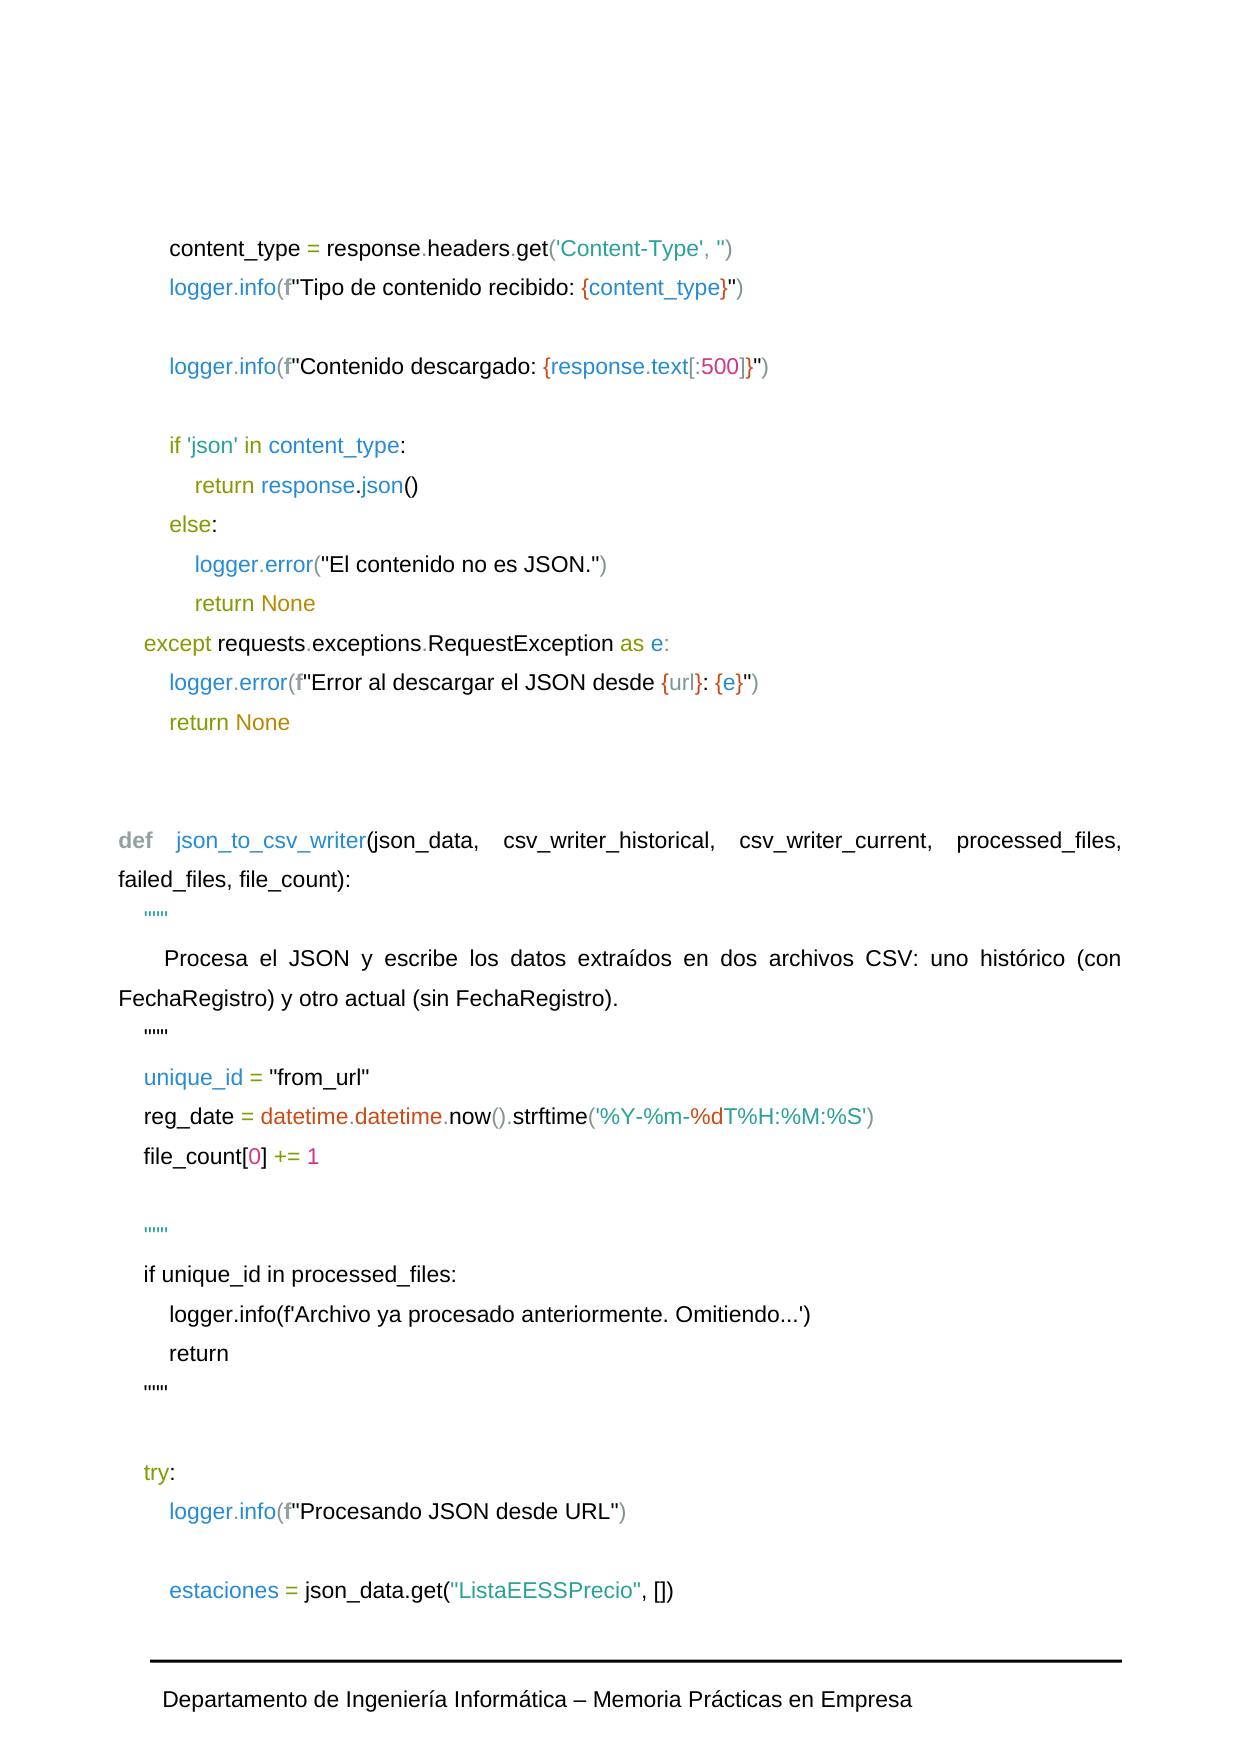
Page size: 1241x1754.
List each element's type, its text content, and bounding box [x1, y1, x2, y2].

text file_count[0] += 1 [118, 1143, 1122, 1169]
text else: [118, 511, 1122, 537]
text return [118, 1340, 1122, 1367]
text except requests.exceptions.RequestException as e: [118, 629, 1122, 656]
text estaciones = json_data.get("ListaEESSPrecio", []) [118, 1577, 1122, 1603]
text logger.info(f"Tipo de contenido recibido: {content_type}") [118, 274, 1122, 301]
text logger.error("El contenido no es JSON.") [118, 551, 1122, 577]
text logger.info(f"Contenido descargado: {response.text[:500]}") [118, 353, 1122, 379]
text Procesa el JSON y escribe los datos extraídos en dos archivos CSV: uno histórico (con FechaRegistro) y otro actual (sin FechaRegistro). [118, 945, 1122, 1011]
text """ [118, 1024, 1122, 1051]
text logger.info(f"Procesando JSON desde URL") [118, 1498, 1122, 1524]
text return None [118, 590, 1122, 616]
text return None [118, 708, 1122, 735]
text try: [118, 1459, 1122, 1485]
text """ [118, 906, 1122, 932]
text """ [118, 1380, 1122, 1406]
text unique_id = "from_url" [118, 1064, 1122, 1090]
text if unique_id in processed_files: [118, 1261, 1122, 1288]
text if 'json' in content_type: [118, 432, 1122, 458]
text content_type = response.headers.get('Content-Type', '') [118, 235, 1122, 261]
text def json_to_csv_writer(json_data, csv_writer_historical, csv_writer_current, processed_files, failed_files, file_count): [118, 827, 1122, 893]
text logger.error(f"Error al descargar el JSON desde {url}: {e}") [118, 669, 1122, 695]
text reg_date = datetime.datetime.now().strftime('%Y-%m-%dT%H:%M:%S') [118, 1103, 1122, 1130]
text logger.info(f'Archivo ya procesado anteriormente. Omitiendo...') [118, 1301, 1122, 1327]
text return response.json() [118, 472, 1122, 498]
text """ [118, 1222, 1122, 1248]
